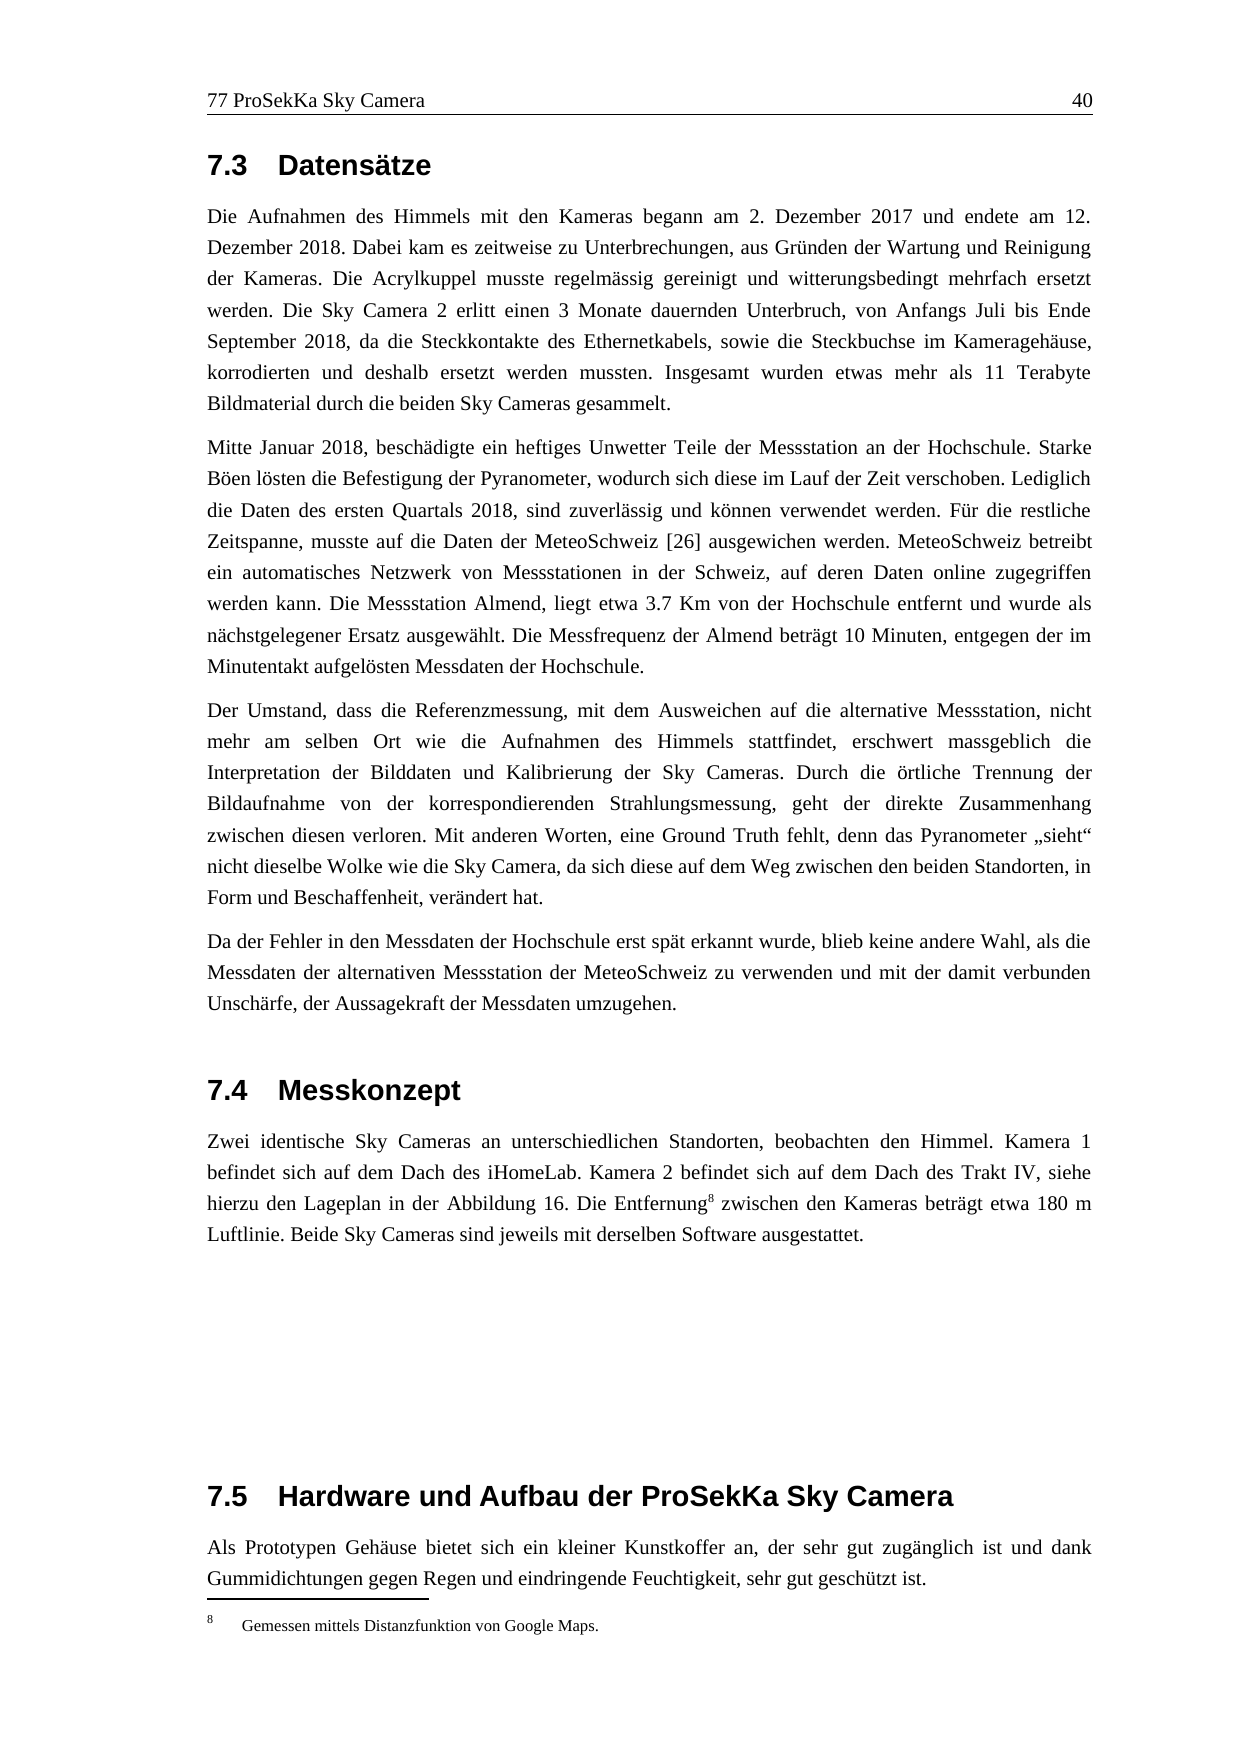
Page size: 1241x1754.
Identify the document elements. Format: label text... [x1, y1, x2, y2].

text Da der Fehler in den Messdaten der Hochschule erst spät erkannt wurde, blieb keine andere Wahl, als die Messdaten der alternativen Messstation der MeteoSchweiz zu verwenden und mit der damit verbunden Unschärfe, der Aussagekraft der Messdaten umzugehen. [207, 929, 1093, 1015]
subtitle Hardware und Aufbau der ProSekKa Sky Camera [207, 1478, 1093, 1512]
subtitle Datensätze [207, 148, 1093, 181]
text Zwei identische Sky Cameras an unterschiedlichen Standorten, beobachten den Himmel. Kamera 1 befindet sich auf dem Dach des iHomeLab. Kamera 2 befindet sich auf dem Dach des Trakt IV, siehe hierzu den Lageplan in der Abbildung 16. Die Entfernung zwischen den Kameras beträgt etwa 180 m Luftlinie. Beide Sky Cameras sind jeweils mit derselben Software ausgestattet. [207, 1128, 1093, 1246]
text Die Aufnahmen des Himmels mit den Kameras begann am 2. Dezember 2017 und endete am 12. Dezember 2018. Dabei kam es zeitweise zu Unterbrechungen, aus Gründen der Wartung und Reinigung der Kameras. Die Acrylkuppel musste regelmässig gereinigt und witterungsbedingt mehrfach ersetzt werden. Die Sky Camera 2 erlitt einen 3 Monate dauernden Unterbruch, von Anfangs Juli bis Ende September 2018, da die Steckkontakte des Ethernetkabels, sowie die Steckbuchse im Kameragehäuse, korrodierten und deshalb ersetzt werden mussten. Insgesamt wurden etwas mehr als 11 Terabyte Bildmaterial durch die beiden Sky Cameras gesammelt. [207, 204, 1093, 415]
text Als Prototypen Gehäuse bietet sich ein kleiner Kunstkoffer an, der sehr gut zugänglich ist und dank Gummidichtungen gegen Regen und eindringende Feuchtigkeit, sehr gut geschützt ist. [207, 1534, 1093, 1590]
text Mitte Januar 2018, beschädigte ein heftiges Unwetter Teile der Messstation an der Hochschule. Starke Böen lösten die Befestigung der Pyranometer, wodurch sich diese im Lauf der Zeit verschoben. Lediglich die Daten des ersten Quartals 2018, sind zuverlässig und können verwendet werden. Für die restliche Zeitspanne, musste auf die Daten der MeteoSchweiz [26] ausgewichen werden. MeteoSchweiz betreibt ein automatisches Netzwerk von Messstationen in der Schweiz, auf deren Daten online zugegriffen werden kann. Die Messstation Almend, liegt etwa 3.7 Km von der Hochschule entfernt und wurde als nächstgelegener Ersatz ausgewählt. Die Messfrequenz der Almend beträgt 10 Minuten, entgegen der im Minutentakt aufgelösten Messdaten der Hochschule. [207, 435, 1093, 678]
subtitle Messkonzept [207, 1072, 1093, 1106]
text Der Umstand, dass die Referenzmessung, mit dem Ausweichen auf die alternative Messstation, nicht mehr am selben Ort wie die Aufnahmen des Himmels stattfindet, erschwert massgeblich die Interpretation der Bilddaten und Kalibrierung der Sky Cameras. Durch die örtliche Trennung der Bildaufnahme von der korrespondierenden Strahlungsmessung, geht der direkte Zusammenhang zwischen diesen verloren. Mit anderen Worten, eine Ground Truth fehlt, denn das Pyranometer „sieht“ nicht dieselbe Wolke wie die Sky Camera, da sich diese auf dem Weg zwischen den beiden Standorten, in Form und Beschaffenheit, verändert hat. [207, 697, 1093, 909]
